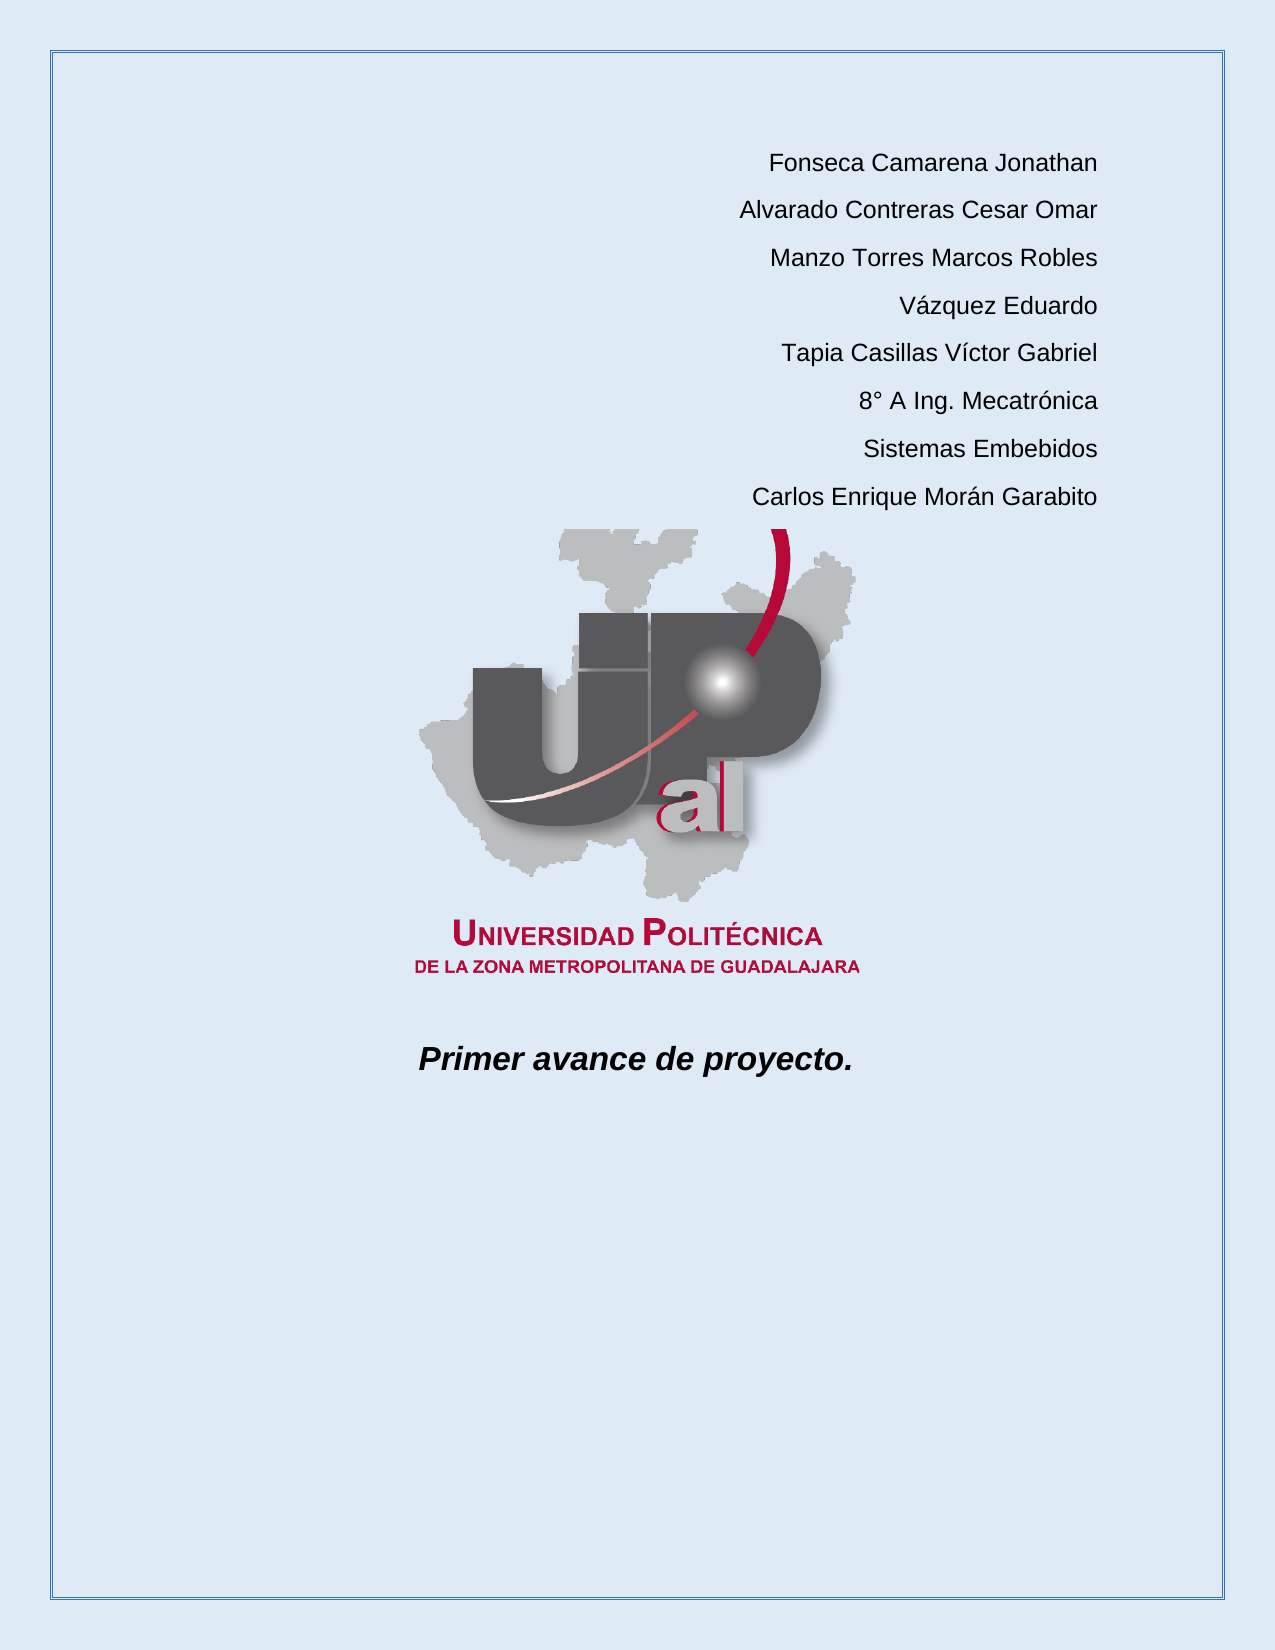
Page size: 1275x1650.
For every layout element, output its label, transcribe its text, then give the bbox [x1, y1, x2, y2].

text 8° A Ing. Mecatrónica [177, 386, 1098, 415]
text Manzo Torres Marcos Robles [177, 243, 1098, 272]
text Fonseca Camarena Jonathan [177, 148, 1098, 176]
text Vázquez Eduardo [177, 291, 1098, 319]
text Tapia Casillas Víctor Gabriel [177, 338, 1098, 367]
text Alvarado Contreras Cesar Omar [177, 195, 1098, 224]
text Sistemas Embebidos [177, 434, 1098, 463]
text Carlos Enrique Morán Garabito [177, 482, 1098, 510]
picture [415, 529, 860, 973]
text Primer avance de proyecto. [177, 1039, 1098, 1077]
